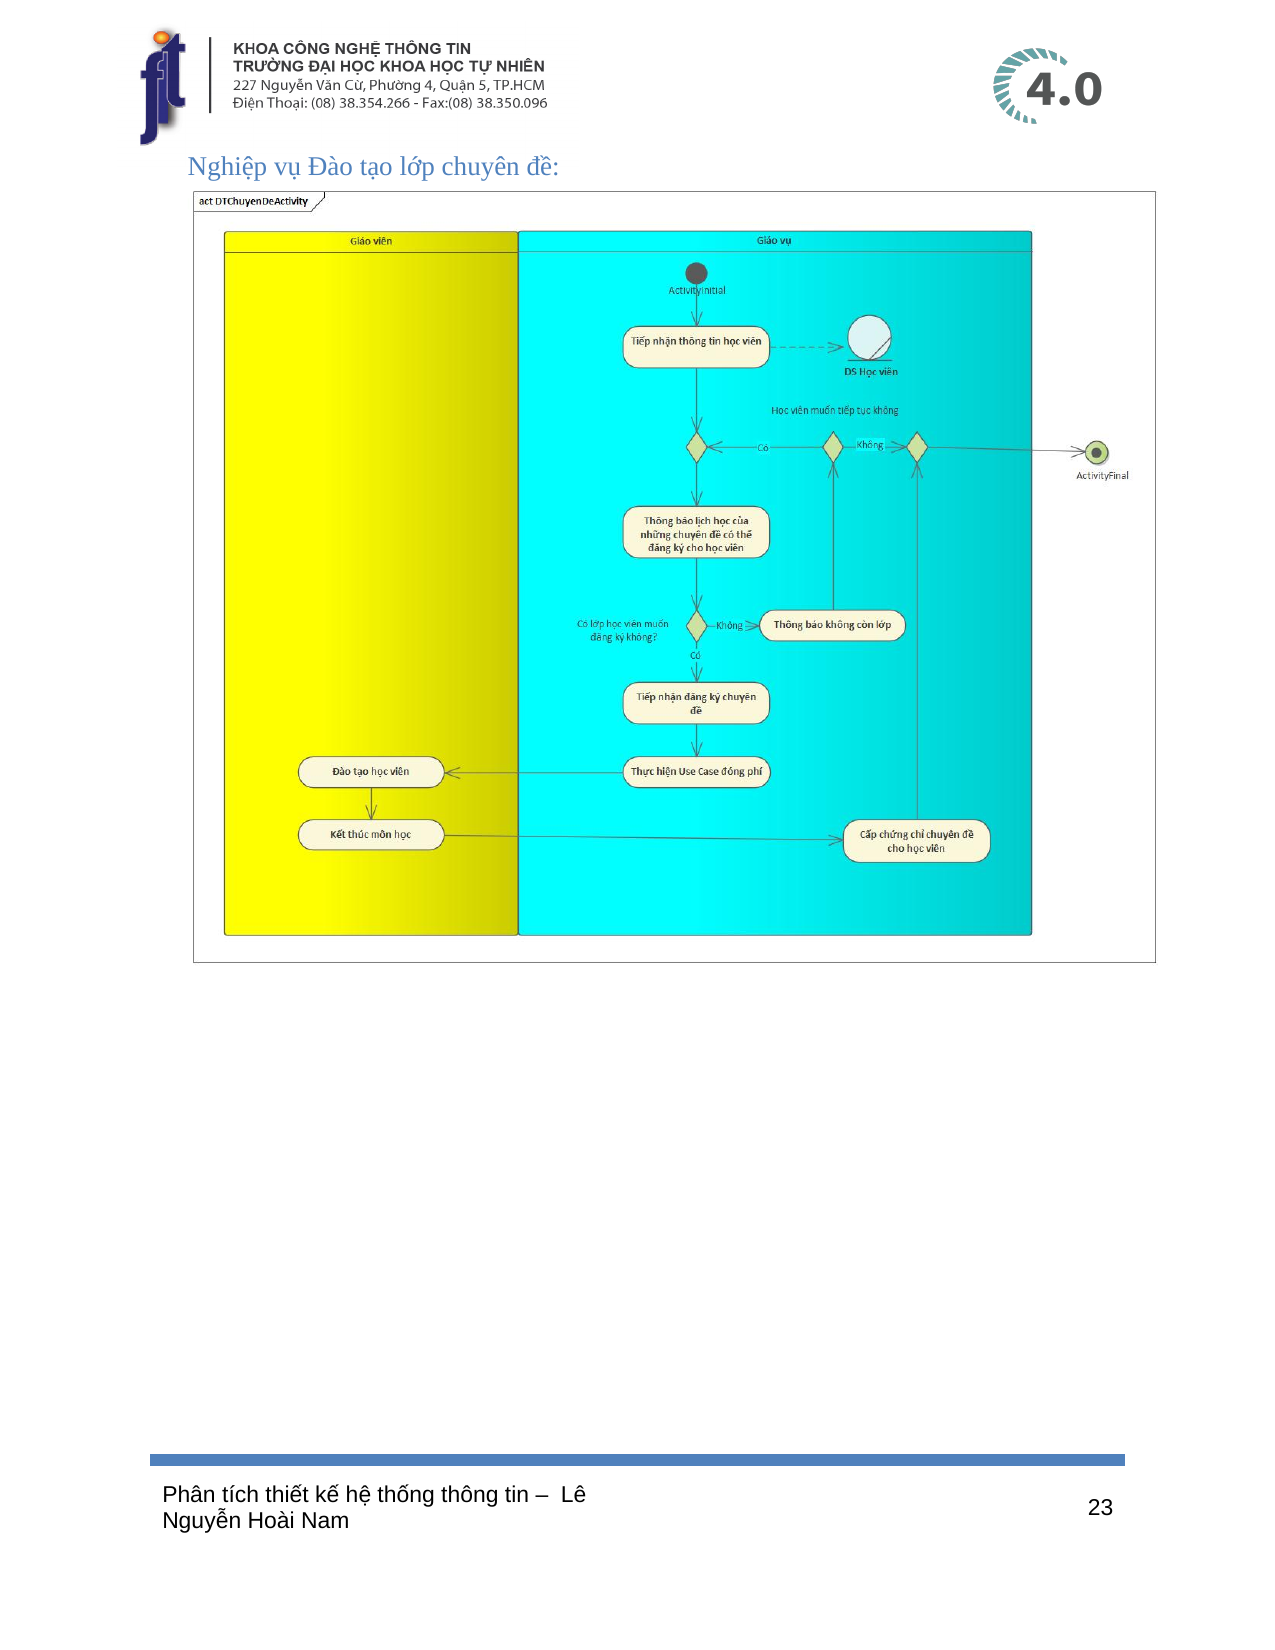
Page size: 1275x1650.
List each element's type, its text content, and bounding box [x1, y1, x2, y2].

picture [985, 41, 1108, 127]
picture [117, 21, 580, 167]
picture [187, 185, 1162, 969]
list Nghiệp vụ Đào tạo lớp chuyên đề: [187, 150, 1125, 181]
